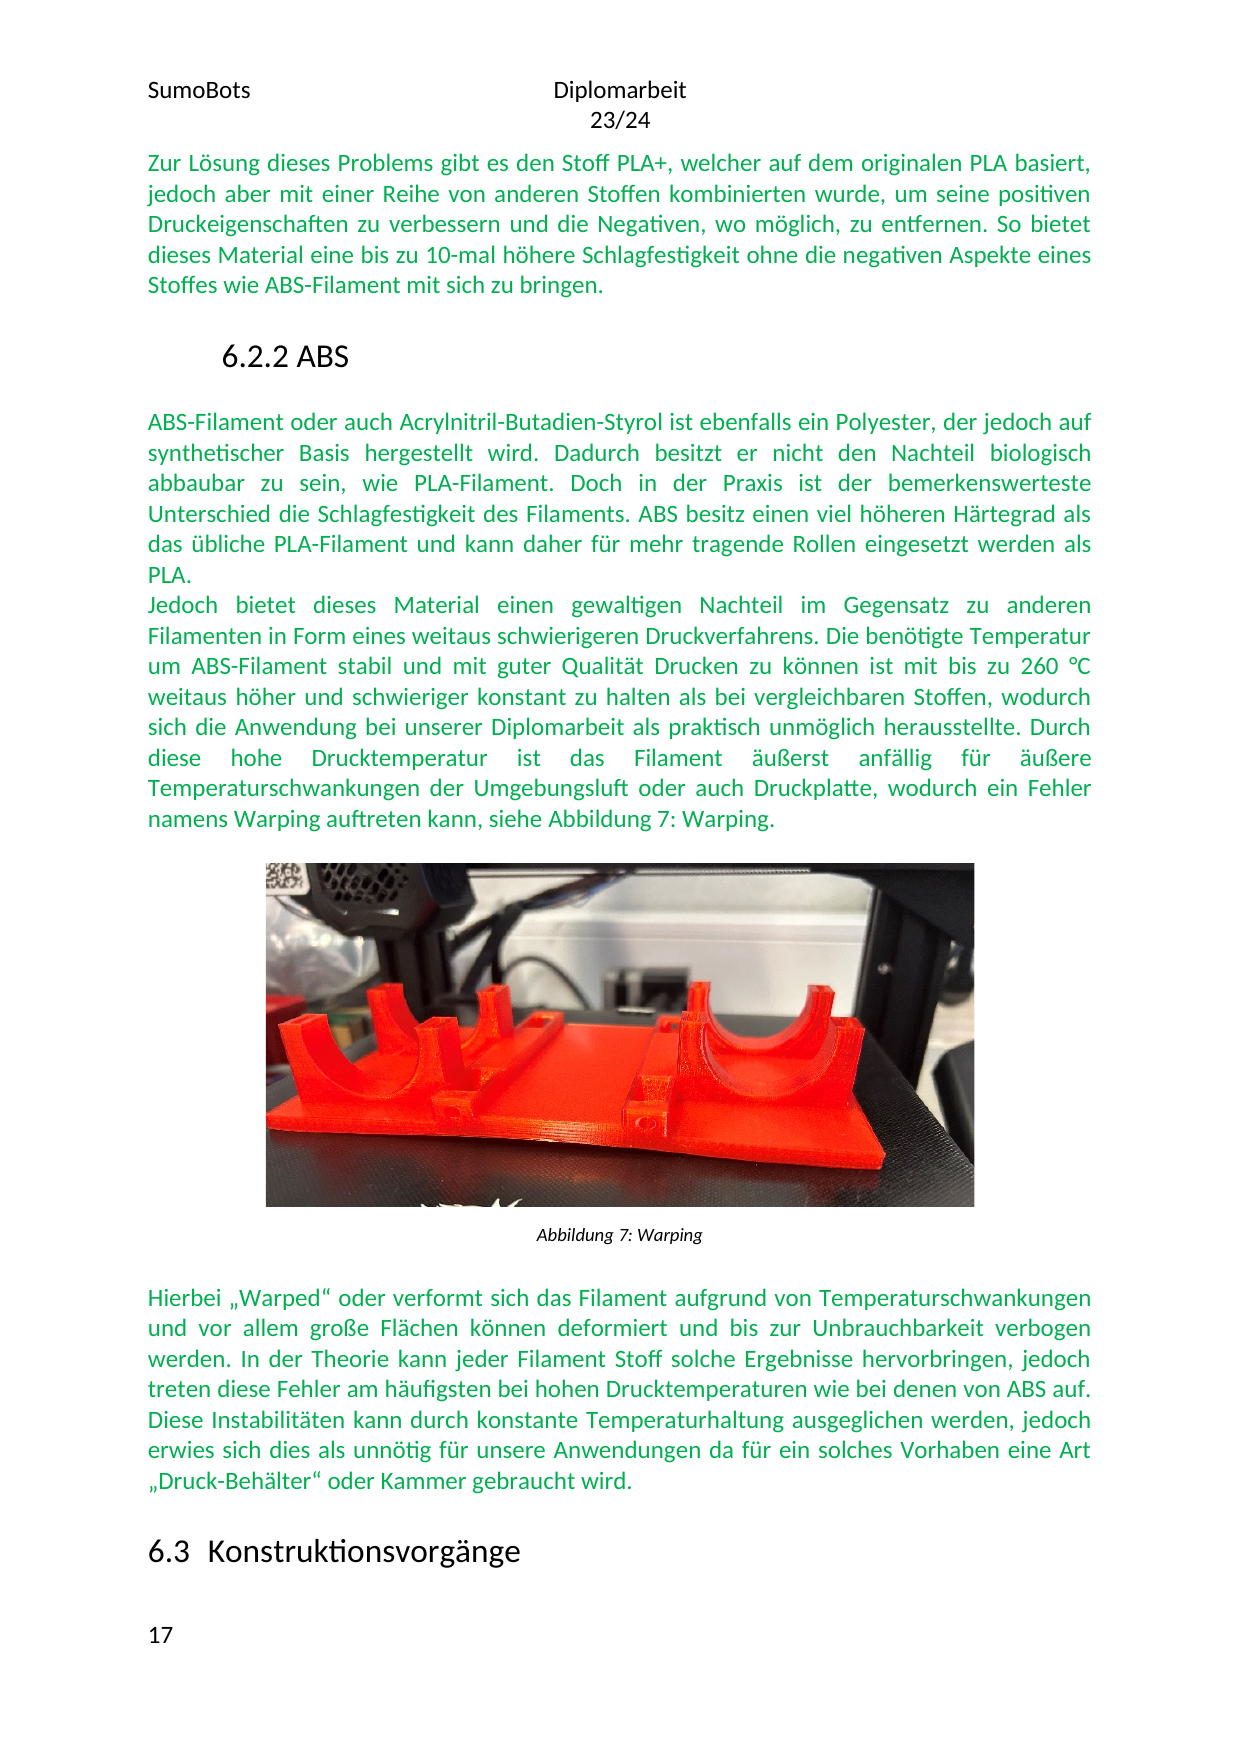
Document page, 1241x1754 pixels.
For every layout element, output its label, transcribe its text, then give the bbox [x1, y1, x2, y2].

subtitle ABS [221, 335, 1093, 376]
text ABS-Filament oder auch Acrylnitril-Butadien-Styrol ist ebenfalls ein Polyester, der jedoch auf synthetischer Basis hergestellt wird. Dadurch besitzt er nicht den Nachteil biologisch abbaubar zu sein, wie PLA-Filament. Doch in der Praxis ist der bemerkenswerteste Unterschied die Schlagfestigkeit des Filaments. ABS besitz einen viel höheren Härtegrad als das übliche PLA-Filament und kann daher für mehr tragende Rollen eingesetzt werden als PLA. [148, 406, 1093, 589]
text Zur Lösung dieses Problems gibt es den Stoff PLA+, welcher auf dem originalen PLA basiert, jedoch aber mit einer Reihe von anderen Stoffen kombinierten wurde, um seine positiven Druckeigenschaften zu verbessern und die Negativen, wo möglich, zu entfernen. So bietet dieses Material eine bis zu 10-mal höhere Schlagfestigkeit ohne die negativen Aspekte eines Stoffes wie ABS-Filament mit sich zu bringen. [148, 148, 1093, 300]
text Jedoch bietet dieses Material einen gewaltigen Nachteil im Gegensatz zu anderen Filamenten in Form eines weitaus schwierigeren Druckverfahrens. Die benötigte Temperatur um ABS-Filament stabil und mit guter Qualität Drucken zu können ist mit bis zu 260 °C weitaus höher und schwieriger konstant zu halten als bei vergleichbaren Stoffen, wodurch sich die Anwendung bei unserer Diplomarbeit als praktisch unmöglich herausstellte. Durch diese hohe Drucktemperatur ist das Filament äußerst anfällig für äußere Temperaturschwankungen der Umgebungsluft oder auch Druckplatte, wodurch ein Fehler namens Warping auftreten kann, siehe Abbildung 7: Warping. [148, 589, 1093, 833]
picture [265, 863, 975, 1207]
subtitle Konstruktionsvorgänge [148, 1530, 1093, 1571]
text Hierbei „Warped“ oder verformt sich das Filament aufgrund von Temperaturschwankungen und vor allem große Flächen können deformiert und bis zur Unbrauchbarkeit verbogen werden. In der Theorie kann jeder Filament Stoff solche Ergebnisse hervorbringen, jedoch treten diese Fehler am häufigsten bei hohen Drucktemperaturen wie bei denen von ABS auf. Diese Instabilitäten kann durch konstante Temperaturhaltung ausgeglichen werden, jedoch erwies sich dies als unnötig für unsere Anwendungen da für ein solches Vorhaben eine Art „Druck-Behälter“ oder Kammer gebraucht wird. [148, 1282, 1093, 1496]
